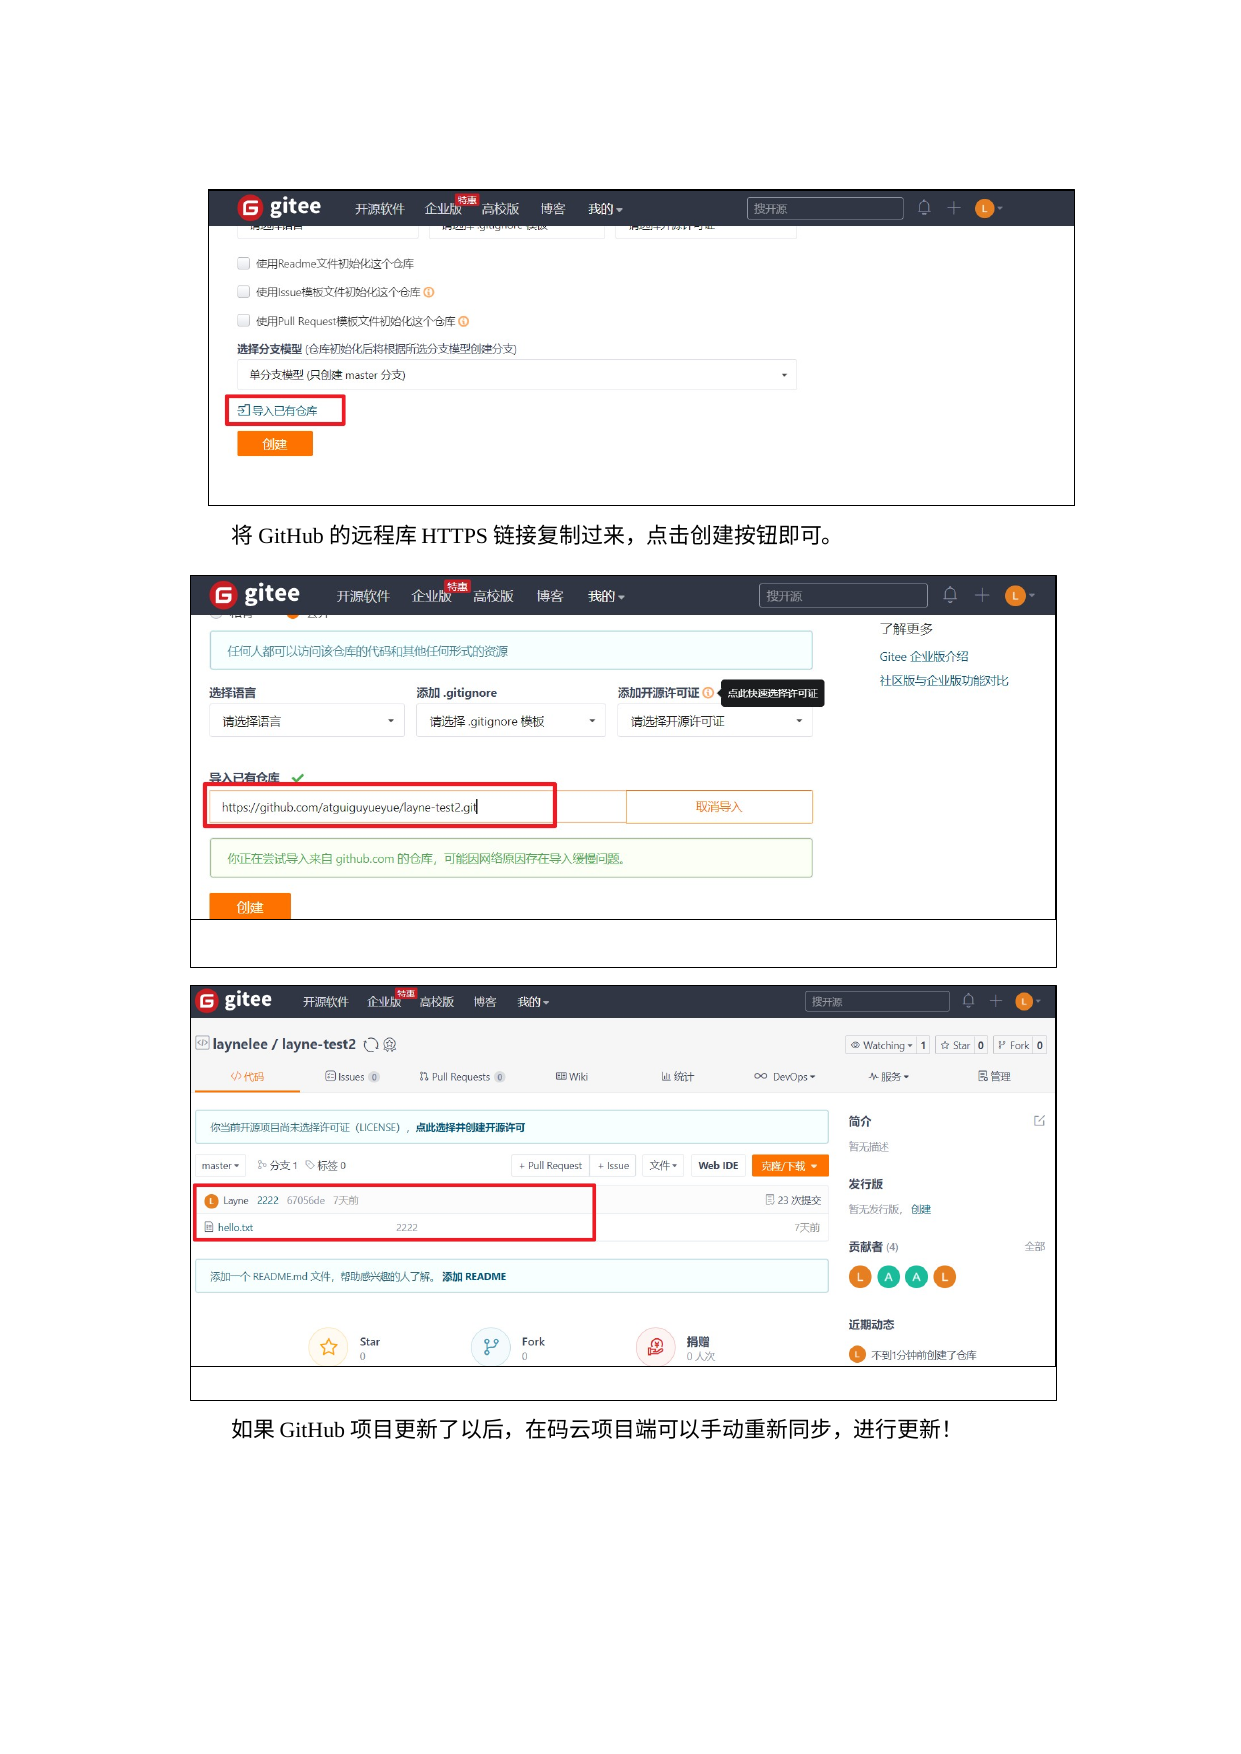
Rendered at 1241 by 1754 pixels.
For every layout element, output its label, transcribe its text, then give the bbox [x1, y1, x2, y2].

text 将 GitHub 的远程库HTTPS 链接复制过来，点击创建按钮即可。 [231, 518, 1076, 549]
picture [191, 576, 1055, 919]
picture [191, 986, 1055, 1366]
picture [209, 191, 1074, 505]
